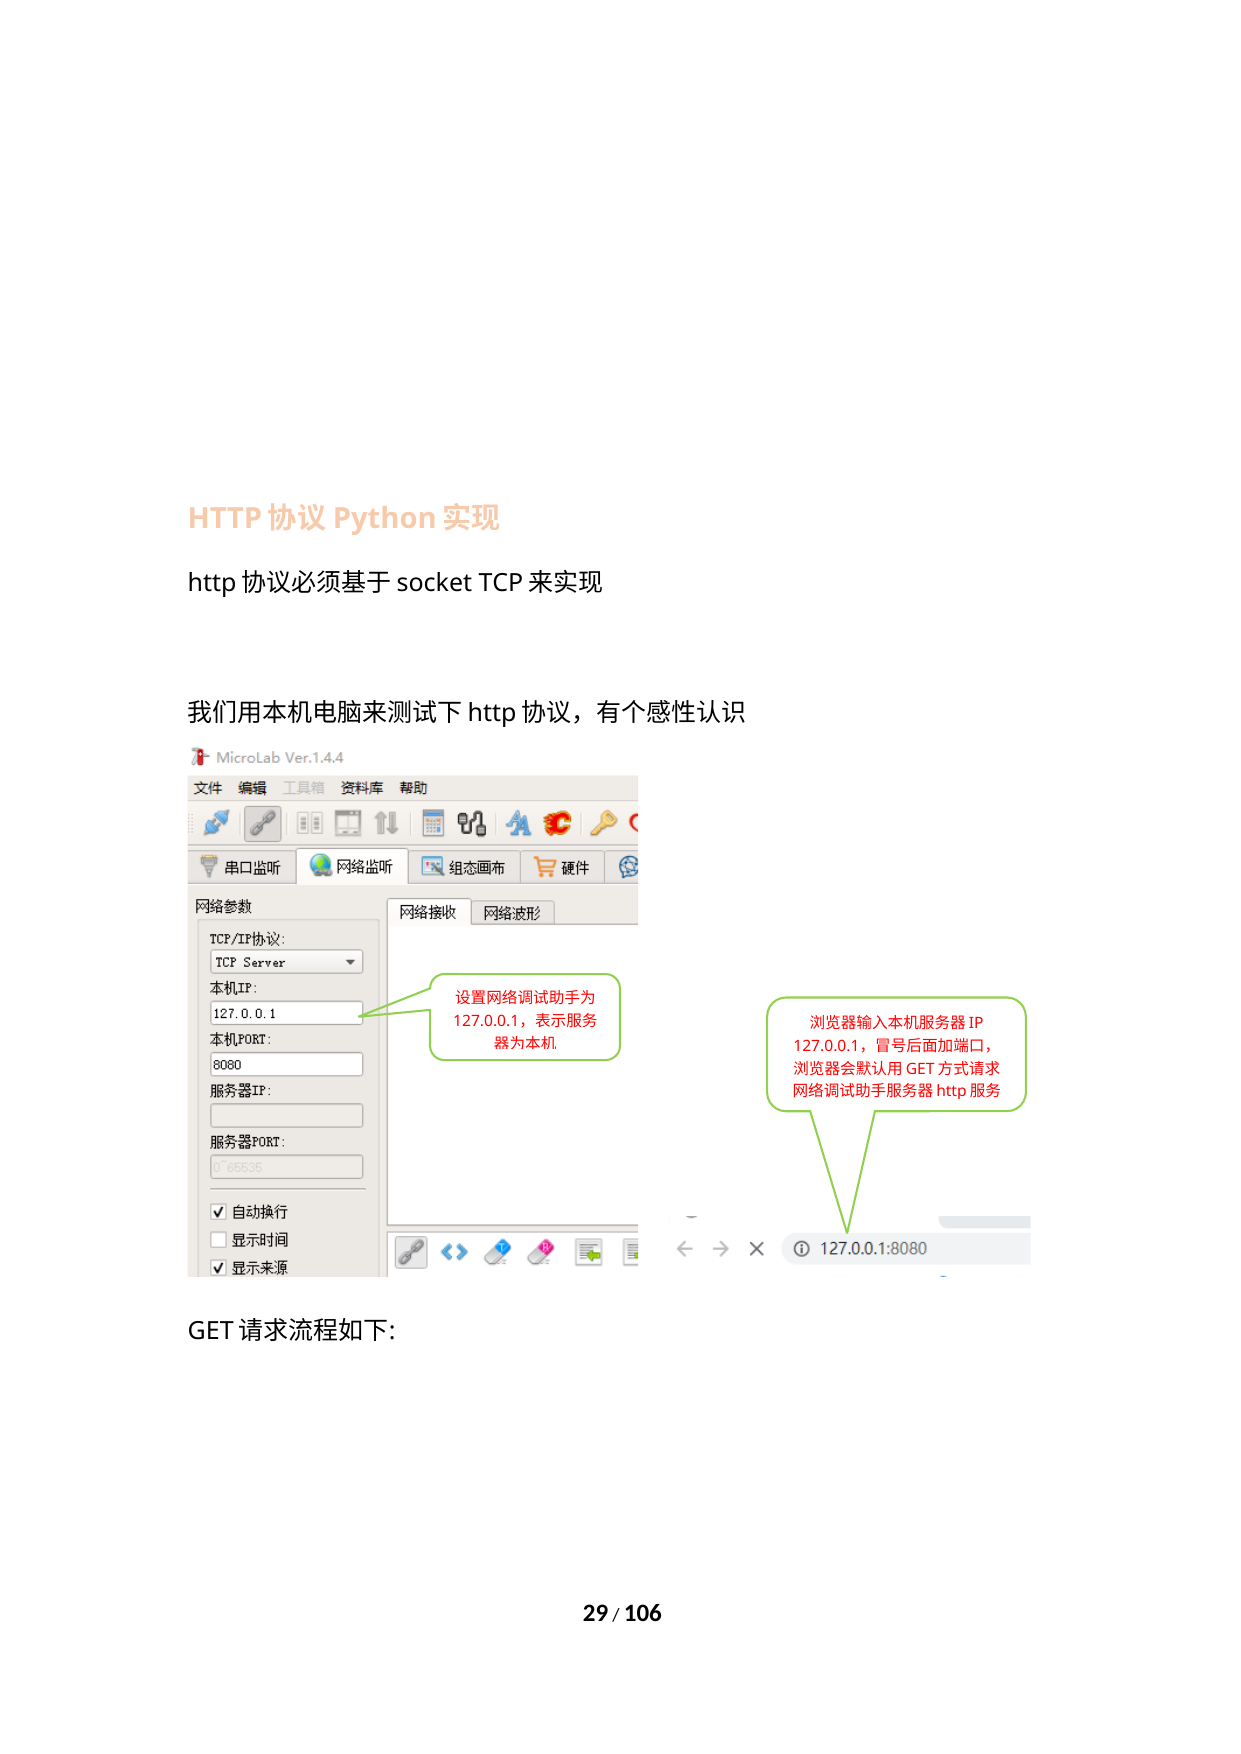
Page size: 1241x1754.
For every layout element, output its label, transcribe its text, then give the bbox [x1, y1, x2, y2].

picture [844, 1216, 849, 1226]
picture [187, 743, 639, 1277]
text GET请求流程如下: [187, 1296, 1053, 1361]
text HTTP协议 Python实现 [187, 483, 1053, 548]
picture [668, 1216, 1031, 1277]
text 我们用本机电脑来测试下http协议，有个感性认识 [187, 678, 1053, 743]
text http协议必须基于socket TCP来实现 [187, 548, 1053, 613]
